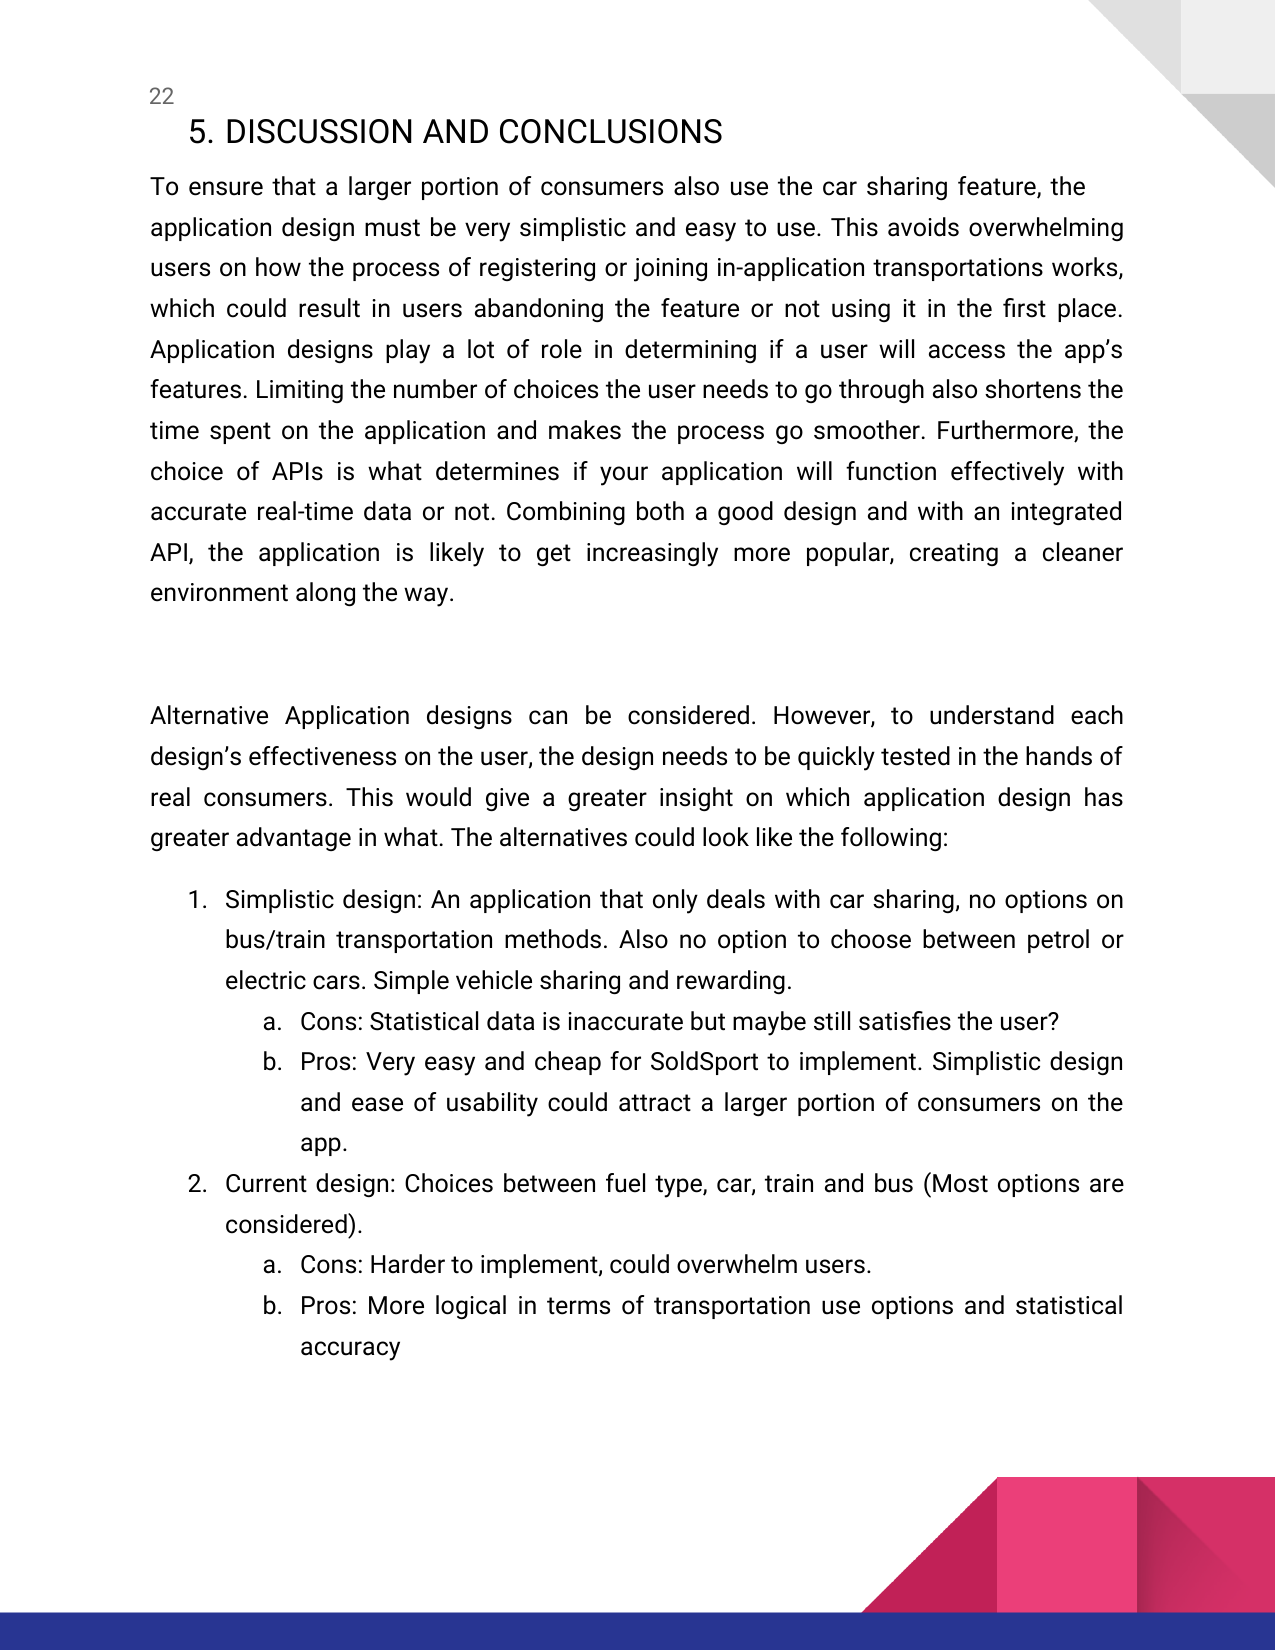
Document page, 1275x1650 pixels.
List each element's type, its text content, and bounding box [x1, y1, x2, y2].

picture [0, 1475, 1275, 1650]
picture [1087, 0, 1275, 188]
list Cons: Statistical data is inaccurate but maybe still satisfies the user? [262, 1007, 1125, 1036]
list Current design: Choices between fuel type, car, train and bus (Most options are considered). [187, 1169, 1125, 1239]
list Pros: Very easy and cheap for SoldSport to implement. Simplistic design and ease of usability could attract a larger portion of consumers on the app. [262, 1047, 1125, 1158]
text Alternative Application designs can be considered. However, to understand each design’s effectiveness on the user, the design needs to be quickly tested in the hands of real consumers. This would give a greater insight on which application design has greater advantage in what. The alternatives could look like the following: [150, 702, 1125, 853]
list Cons: Harder to implement, could overwhelm users. [262, 1251, 1125, 1280]
list Pros: More logical in terms of transportation use options and statistical accuracy [262, 1291, 1125, 1361]
subtitle DISCUSSION AND CONCLUSIONS [187, 112, 1125, 152]
text To ensure that a larger portion of consumers also use the car sharing feature, the application design must be very simplistic and easy to use. This avoids overwhelming users on how the process of registering or joining in-application transportations works, which could result in users abandoning the feature or not using it in the first place. Application designs play a lot of role in determining if a user will access the app’s features. Limiting the number of choices the user needs to go through also shortens the time spent on the application and makes the process go smoother. Furthermore, the choice of APIs is what determines if your application will function effectively with accurate real-time data or not. Combining both a good design and with an integrated API, the application is likely to get increasingly more popular, creating a cleaner environment along the way. [150, 172, 1125, 608]
list Simplistic design: An application that only deals with car sharing, no options on bus/train transportation methods. Also no option to choose between petrol or electric cars. Simple vehicle sharing and rewarding. [187, 885, 1125, 995]
